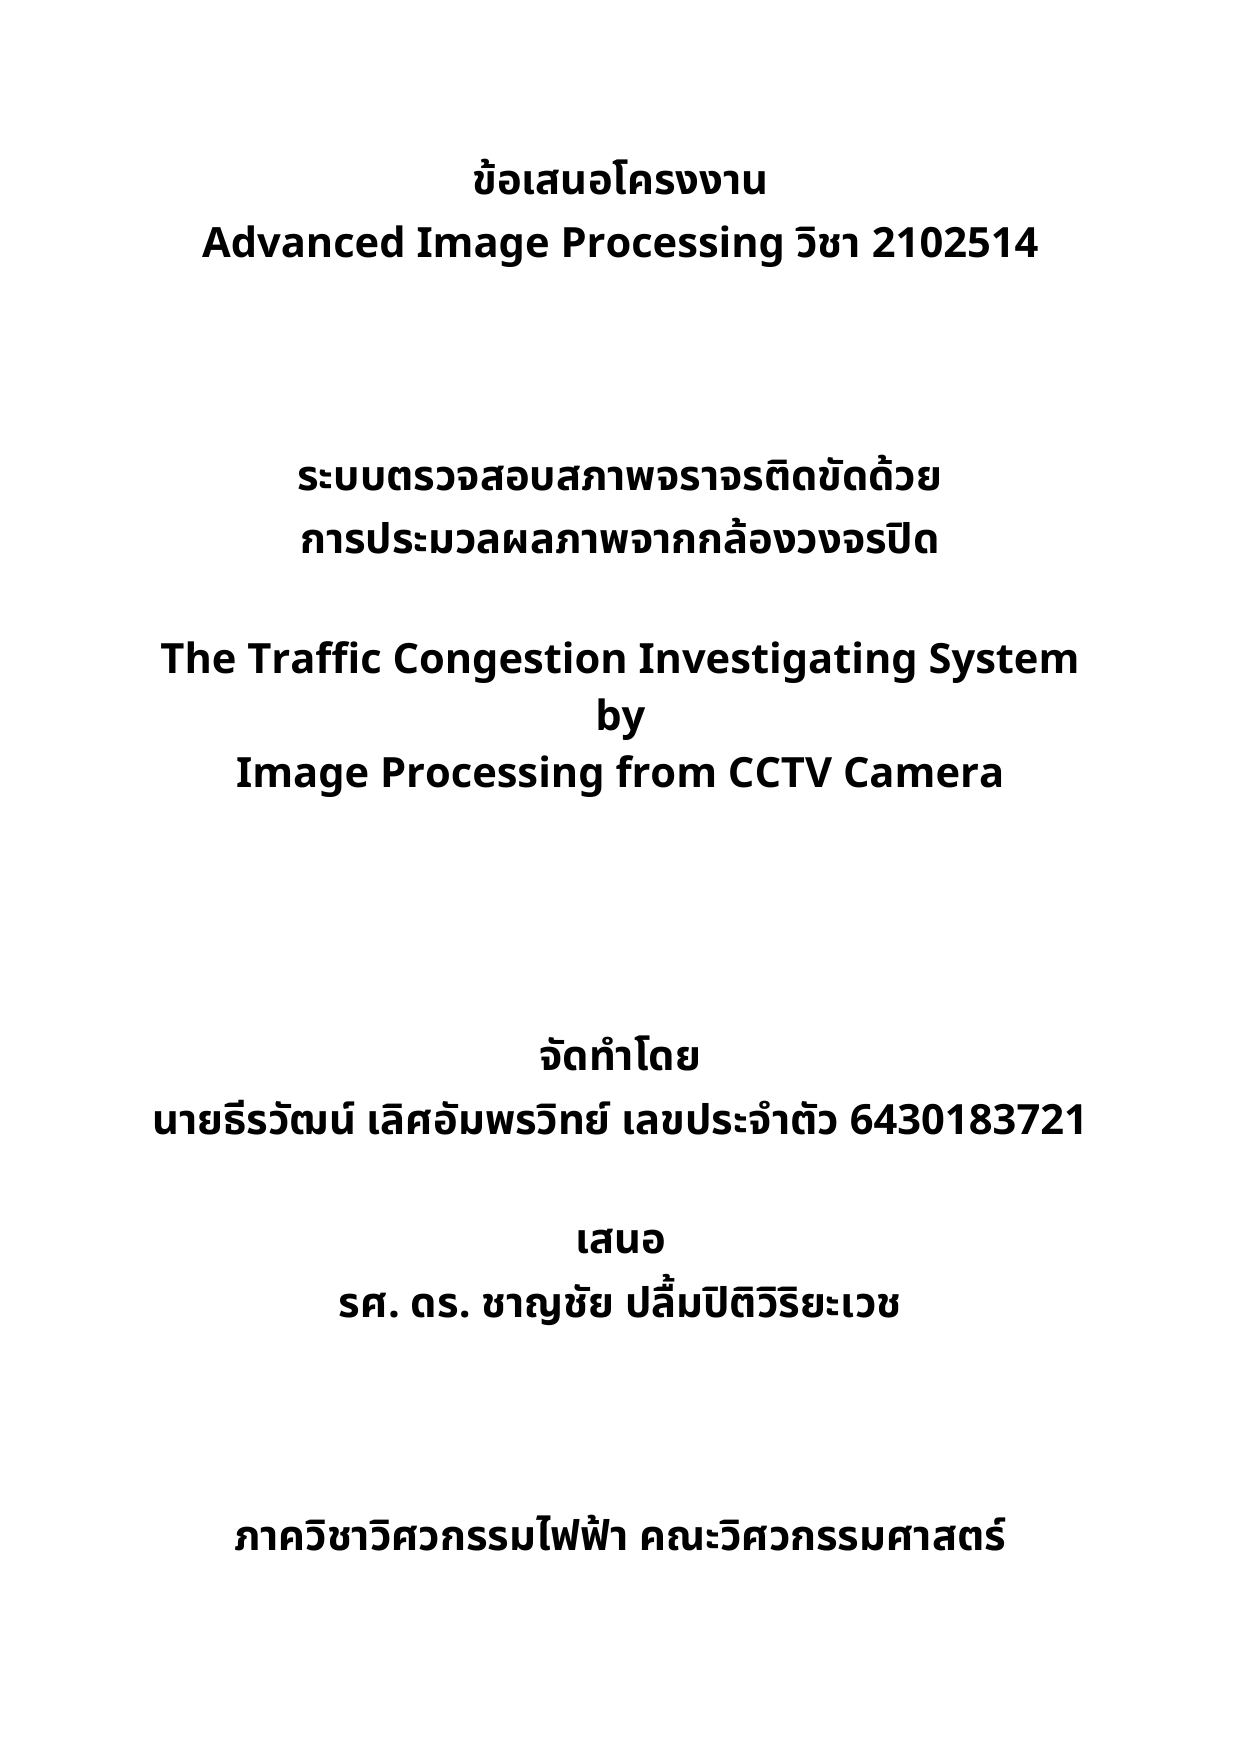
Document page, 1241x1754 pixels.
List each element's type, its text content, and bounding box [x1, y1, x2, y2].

text นายธีรวัฒน์ เลิศอัมพรวิทย์ เลขประจำตัว 6430183721 [150, 1089, 1090, 1153]
text Advanced Image Processing วิชา 2102514 [150, 213, 1090, 276]
text ภาควิชาวิศวกรรมไฟฟ้า คณะวิศวกรรมศาสตร์ [150, 1506, 1090, 1569]
text จัดทำโดย [150, 1027, 1090, 1089]
text Image Processing from CCTV Camera [150, 743, 1090, 799]
text ข้อเสนอโครงงาน [150, 150, 1090, 213]
text การประมวลผลภาพจากกล้องวงจรปิด [150, 509, 1090, 572]
text The Traffic Congestion Investigating System by [150, 629, 1090, 743]
text เสนอ [150, 1209, 1090, 1272]
text ระบบตรวจสอบสภาพจราจรติดขัดด้วย [150, 447, 1090, 509]
text รศ. ดร. ชาญชัย ปลื้มปิติวิริยะเวช [150, 1272, 1090, 1336]
